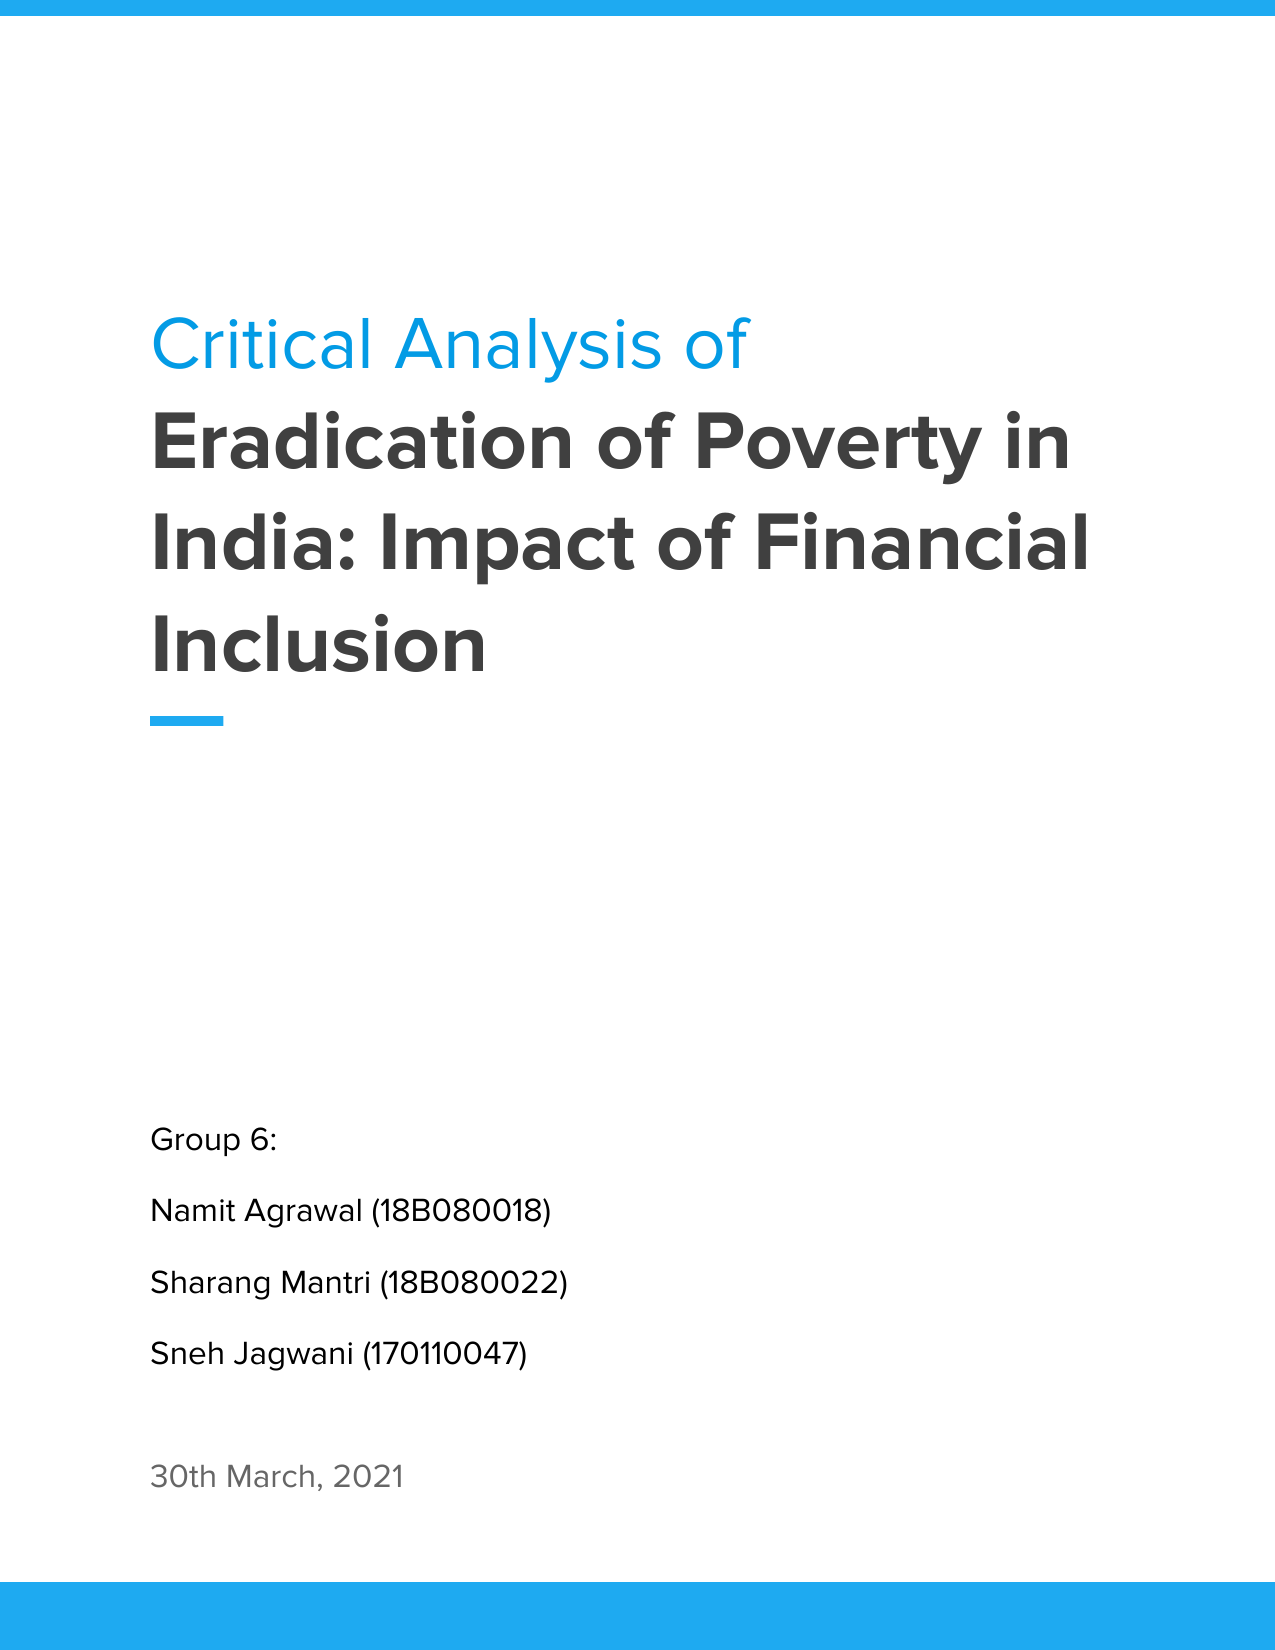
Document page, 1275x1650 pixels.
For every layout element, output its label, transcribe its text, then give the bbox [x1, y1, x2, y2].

picture [150, 716, 224, 726]
text Group 6: [150, 1119, 1125, 1160]
picture [0, 0, 1275, 16]
text Sharang Mantri (18B080022) [150, 1263, 1125, 1303]
picture [0, 1582, 1275, 1650]
text 30th March, 2021 [150, 1406, 1125, 1497]
text Namit Agrawal (18B080018) [150, 1191, 1125, 1232]
title Critical Analysis of Eradication of Poverty in India: Impact of Financial Inclusion [150, 300, 1125, 696]
text Sneh Jagwani (170110047) [150, 1334, 1125, 1375]
